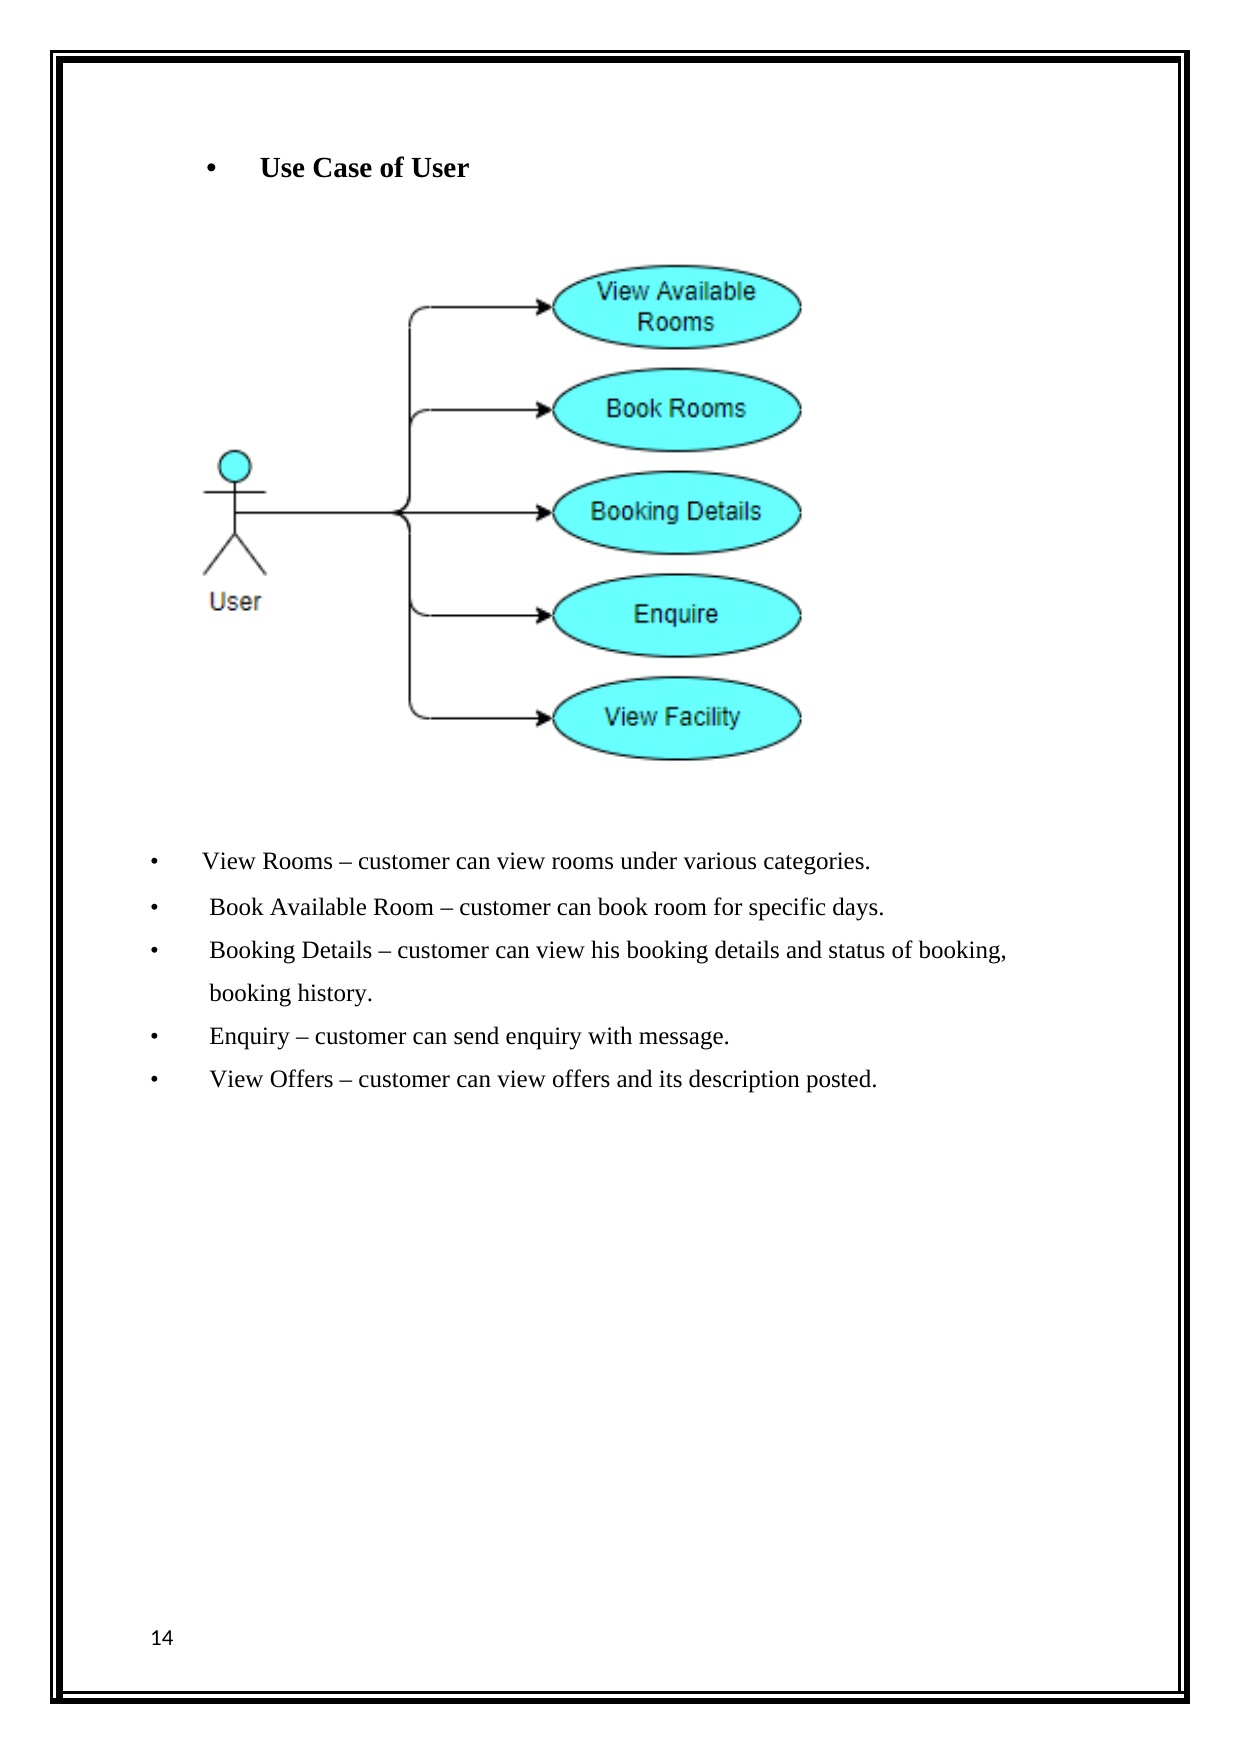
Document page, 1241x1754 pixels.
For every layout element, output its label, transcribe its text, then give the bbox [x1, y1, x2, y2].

picture [150, 247, 874, 796]
list Use Case of User [206, 150, 713, 183]
list Booking Details – customer can view his booking details and status of booking, booking history. [150, 935, 1090, 1007]
list View Rooms – customer can view rooms under various categories. [150, 846, 1090, 875]
list Book Available Room – customer can book room for specific days. [150, 892, 1090, 920]
list View Offers – customer can view offers and its description posted. [150, 1064, 1090, 1093]
list Enquiry – customer can send enquiry with message. [150, 1021, 1090, 1050]
